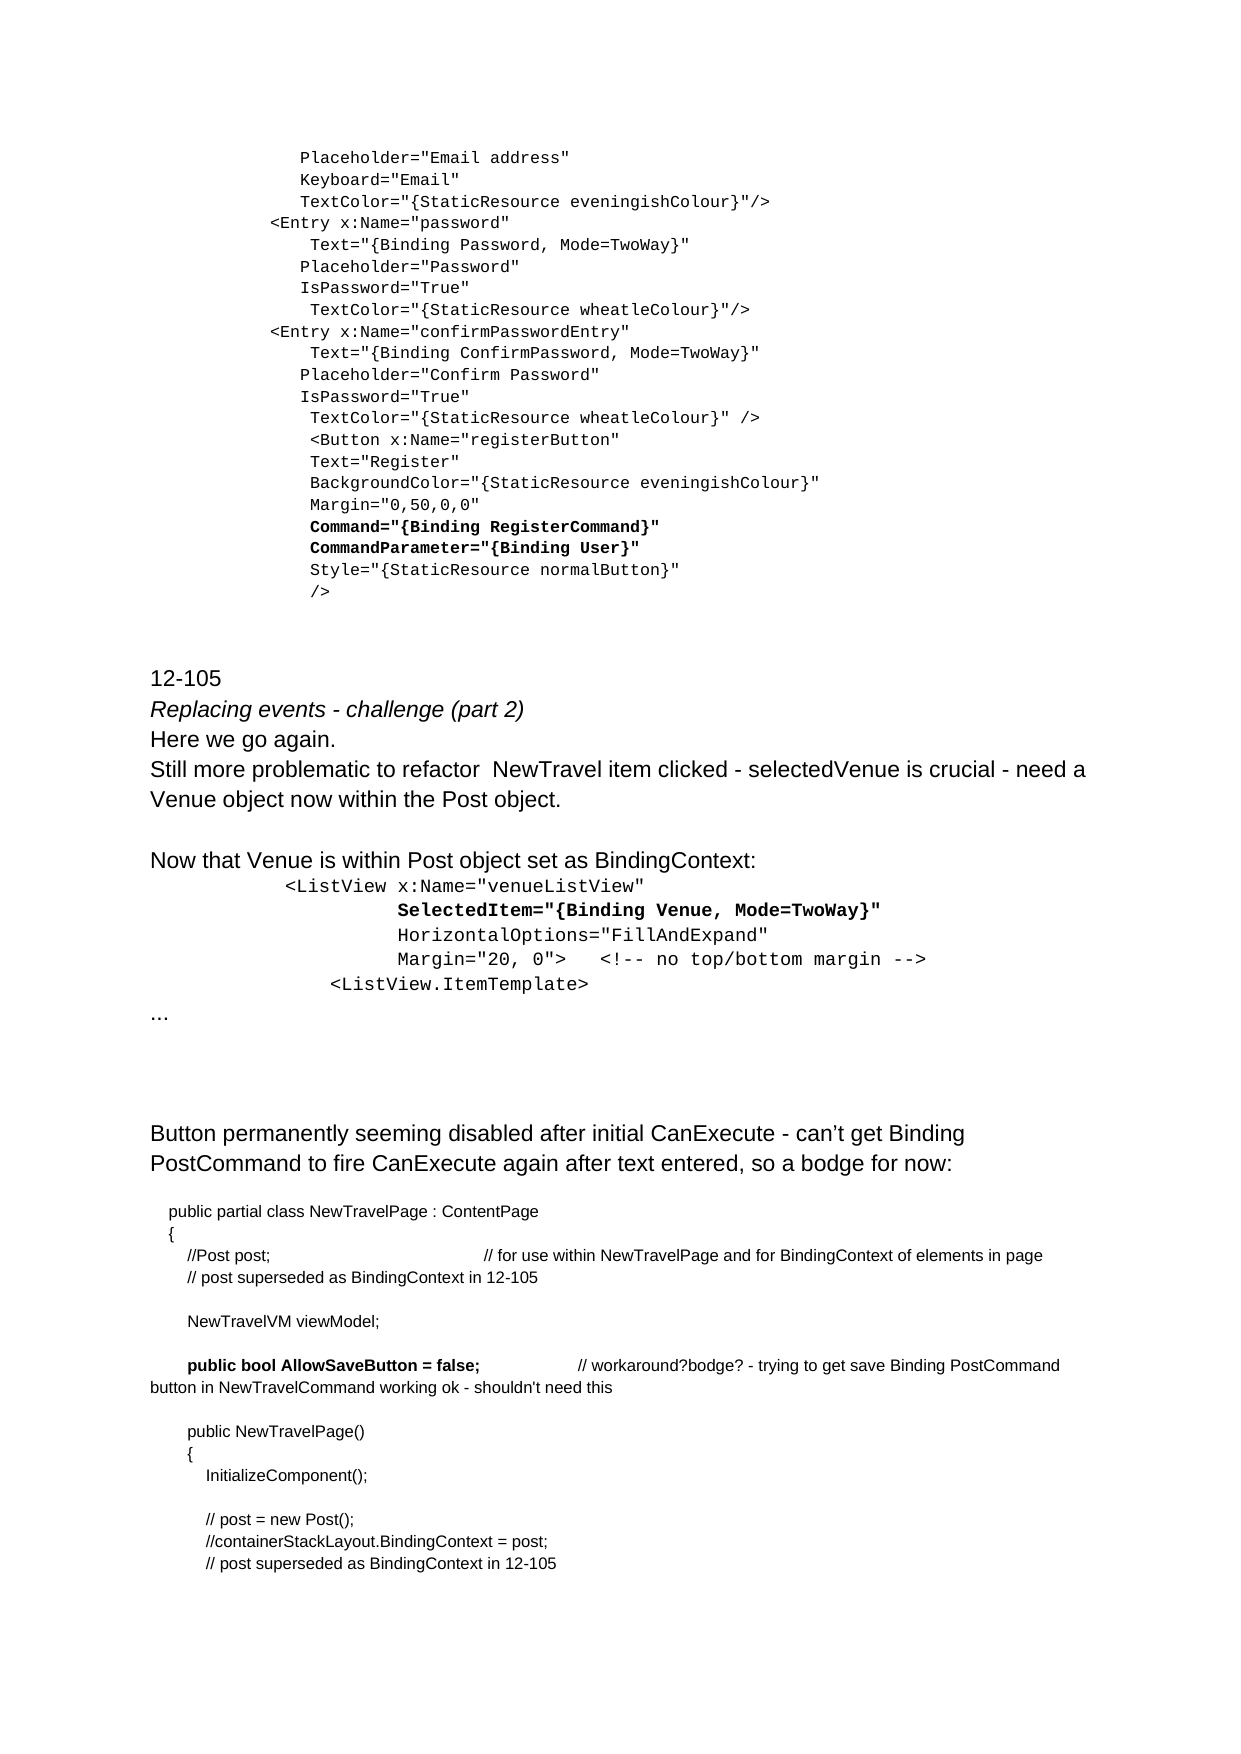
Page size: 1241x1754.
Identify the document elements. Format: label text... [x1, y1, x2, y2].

text public NewTravelPage() [150, 1422, 1090, 1441]
text Button permanently seeming disabled after initial CanExecute - can’t get Binding PostCommand to fire CanExecute again after text entered, so a bodge for now: [150, 1119, 1090, 1176]
text /> [150, 583, 1090, 602]
text Keyboard="Email" [150, 172, 1090, 191]
text TextColor="{StaticResource wheatleColour}"/> [150, 302, 1090, 321]
text Margin="0,50,0,0" [150, 497, 1090, 516]
text HorizontalOptions="FillAndExpand" [150, 926, 1090, 947]
text InitializeComponent(); [150, 1466, 1090, 1485]
text Text="{Binding ConfirmPassword, Mode=TwoWay}" [150, 345, 1090, 364]
text public bool AllowSaveButton = false; // workaround?bodge? - trying to get save Binding PostCommand button in NewTravelCommand working ok - shouldn't need this [150, 1356, 1090, 1397]
text Text="Register" [150, 453, 1090, 472]
text CommandParameter="{Binding User}" [150, 540, 1090, 559]
text { [150, 1444, 1090, 1463]
text // post superseded as BindingContext in 12-105 [150, 1268, 1090, 1287]
text Placeholder="Confirm Password" [150, 367, 1090, 386]
text SelectedItem="{Binding Venue, Mode=TwoWay}" [150, 901, 1090, 922]
text Style="{StaticResource normalButton}" [150, 562, 1090, 581]
text <ListView x:Name="venueListView" [150, 877, 1090, 898]
text TextColor="{StaticResource wheatleColour}" /> [150, 410, 1090, 429]
text <ListView.ItemTemplate> [150, 974, 1090, 996]
text <Entry x:Name="confirmPasswordEntry" [150, 323, 1090, 342]
text IsPassword="True" [150, 388, 1090, 407]
text public partial class NewTravelPage : ContentPage [150, 1202, 1090, 1221]
text <Entry x:Name="password" [150, 215, 1090, 234]
text // post = new Post(); [150, 1510, 1090, 1529]
text Now that Venue is within Post object set as BindingContext: [150, 847, 1090, 873]
text //containerStackLayout.BindingContext = post; [150, 1532, 1090, 1551]
text //Post post; // for use within NewTravelPage and for BindingContext of elements in page [150, 1246, 1090, 1265]
text // post superseded as BindingContext in 12-105 [150, 1554, 1090, 1573]
text Text="{Binding Password, Mode=TwoWay}" [150, 237, 1090, 256]
text Placeholder="Email address" [150, 150, 1090, 169]
text NewTravelVM viewModel; [150, 1312, 1090, 1331]
text TextColor="{StaticResource eveningishColour}"/> [150, 193, 1090, 212]
text IsPassword="True" [150, 280, 1090, 299]
text Placeholder="Password" [150, 258, 1090, 277]
text Margin="20, 0"> <!-- no top/bottom margin --> [150, 950, 1090, 971]
text { [150, 1224, 1090, 1243]
text <Button x:Name="registerButton" [150, 432, 1090, 451]
text Still more problematic to refactor NewTravel item clicked - selectedVenue is crucial - need a Venue object now within the Post object. [150, 756, 1090, 813]
text ... [150, 999, 1090, 1025]
text BackgroundColor="{StaticResource eveningishColour}" [150, 475, 1090, 494]
text Command="{Binding RegisterCommand}" [150, 518, 1090, 537]
text Replacing events - challenge (part 2) [150, 696, 1090, 722]
text Here we go again. [150, 726, 1090, 752]
text 12-105 [150, 665, 1090, 692]
